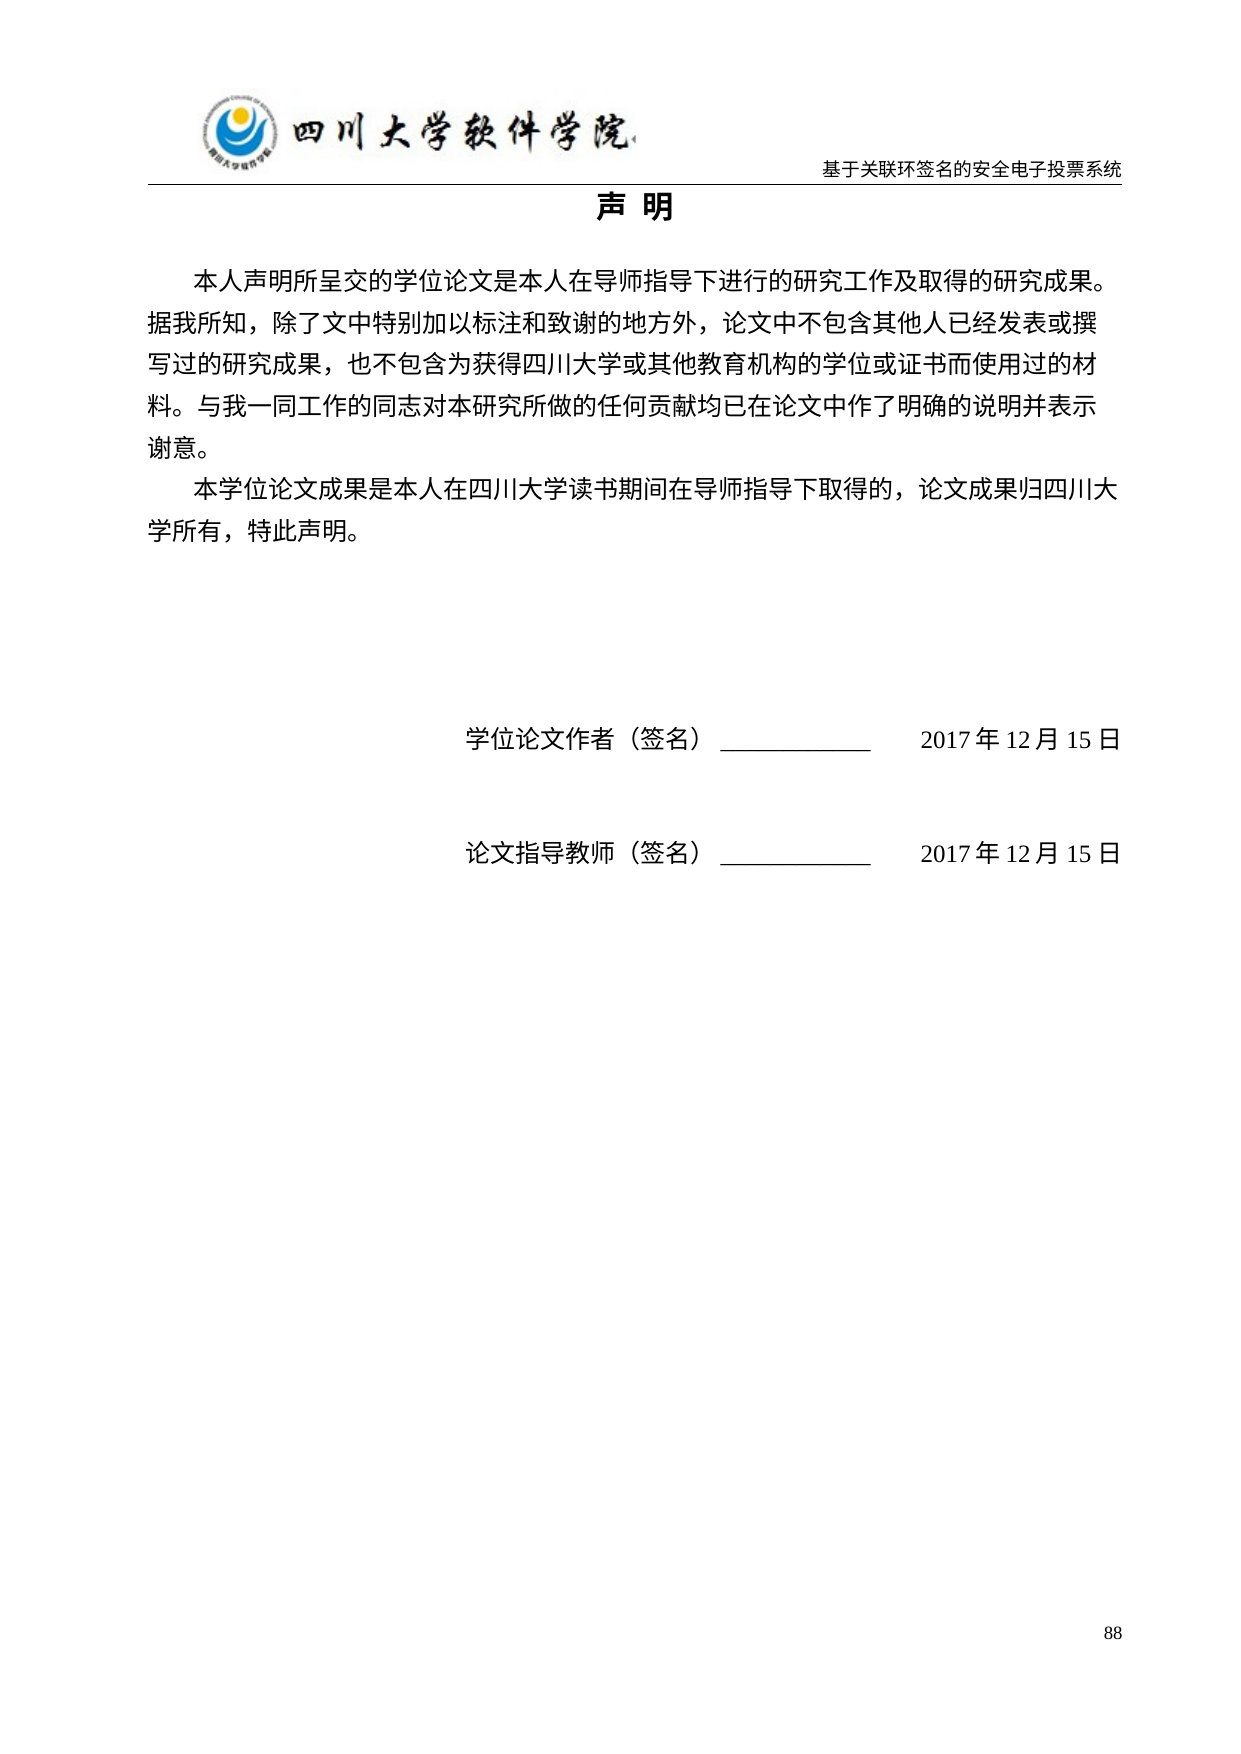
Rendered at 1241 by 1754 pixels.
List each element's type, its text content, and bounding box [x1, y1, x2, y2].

text 本学位论文成果是本人在四川大学读书期间在导师指导下取得的，论文成果归四川大学所有，特此声明。 [148, 466, 1122, 549]
text 本人声明所呈交的学位论文是本人在导师指导下进行的研究工作及取得的研究成果。据我所知，除了文中特别加以标注和致谢的地方外，论文中不包含其他人已经发表或撰写过的研究成果，也不包含为获得四川大学或其他教育机构的学位或证书而使用过的材料。与我一同工作的同志对本研究所做的任何贡献均已在论文中作了明确的说明并表示谢意。 [148, 257, 1122, 466]
subtitle 声 明 [148, 185, 1122, 227]
picture [197, 88, 639, 177]
text 论文指导教师（签名） ____________ 2017年12月 15 日 [148, 829, 1122, 871]
text 学位论文作者（签名） ____________ 2017年12月 15 日 [148, 716, 1122, 757]
